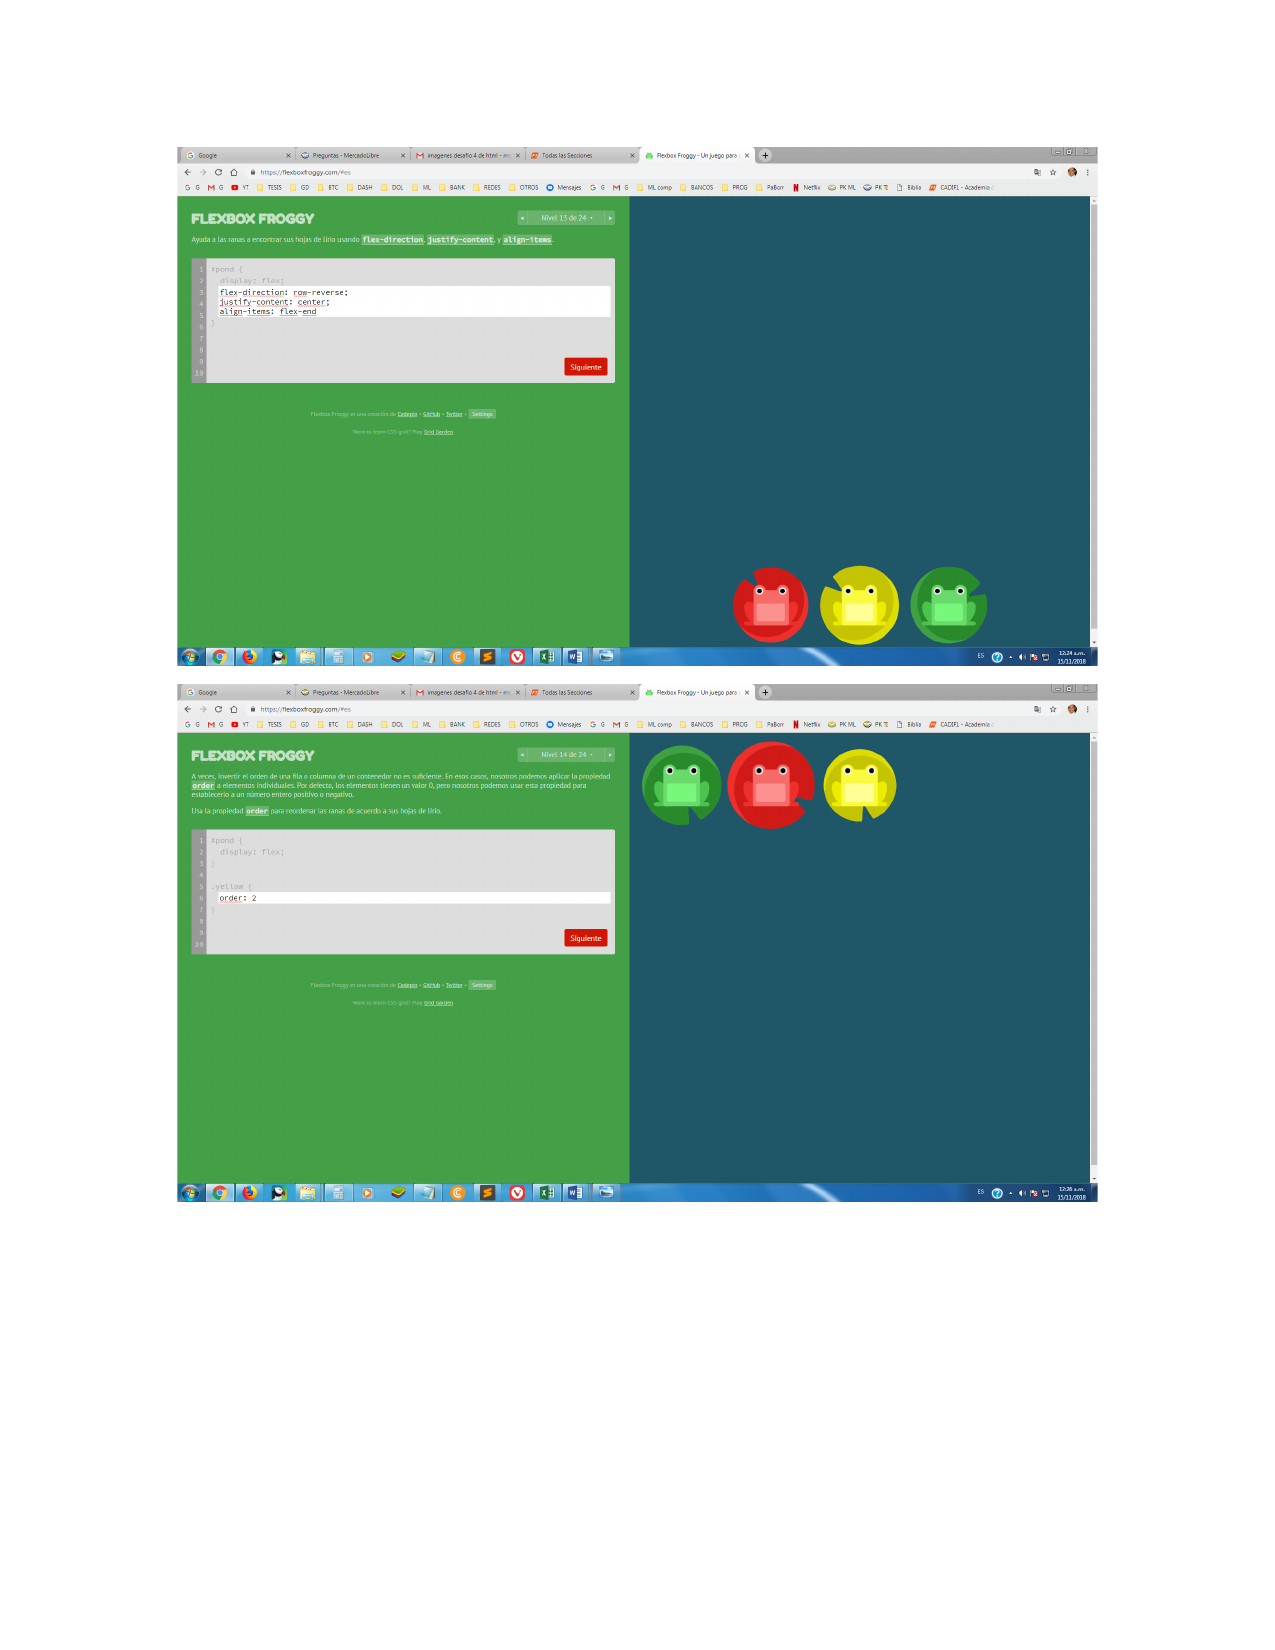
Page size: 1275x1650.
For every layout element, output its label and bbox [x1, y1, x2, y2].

picture [177, 147, 1098, 666]
picture [177, 684, 1098, 1202]
